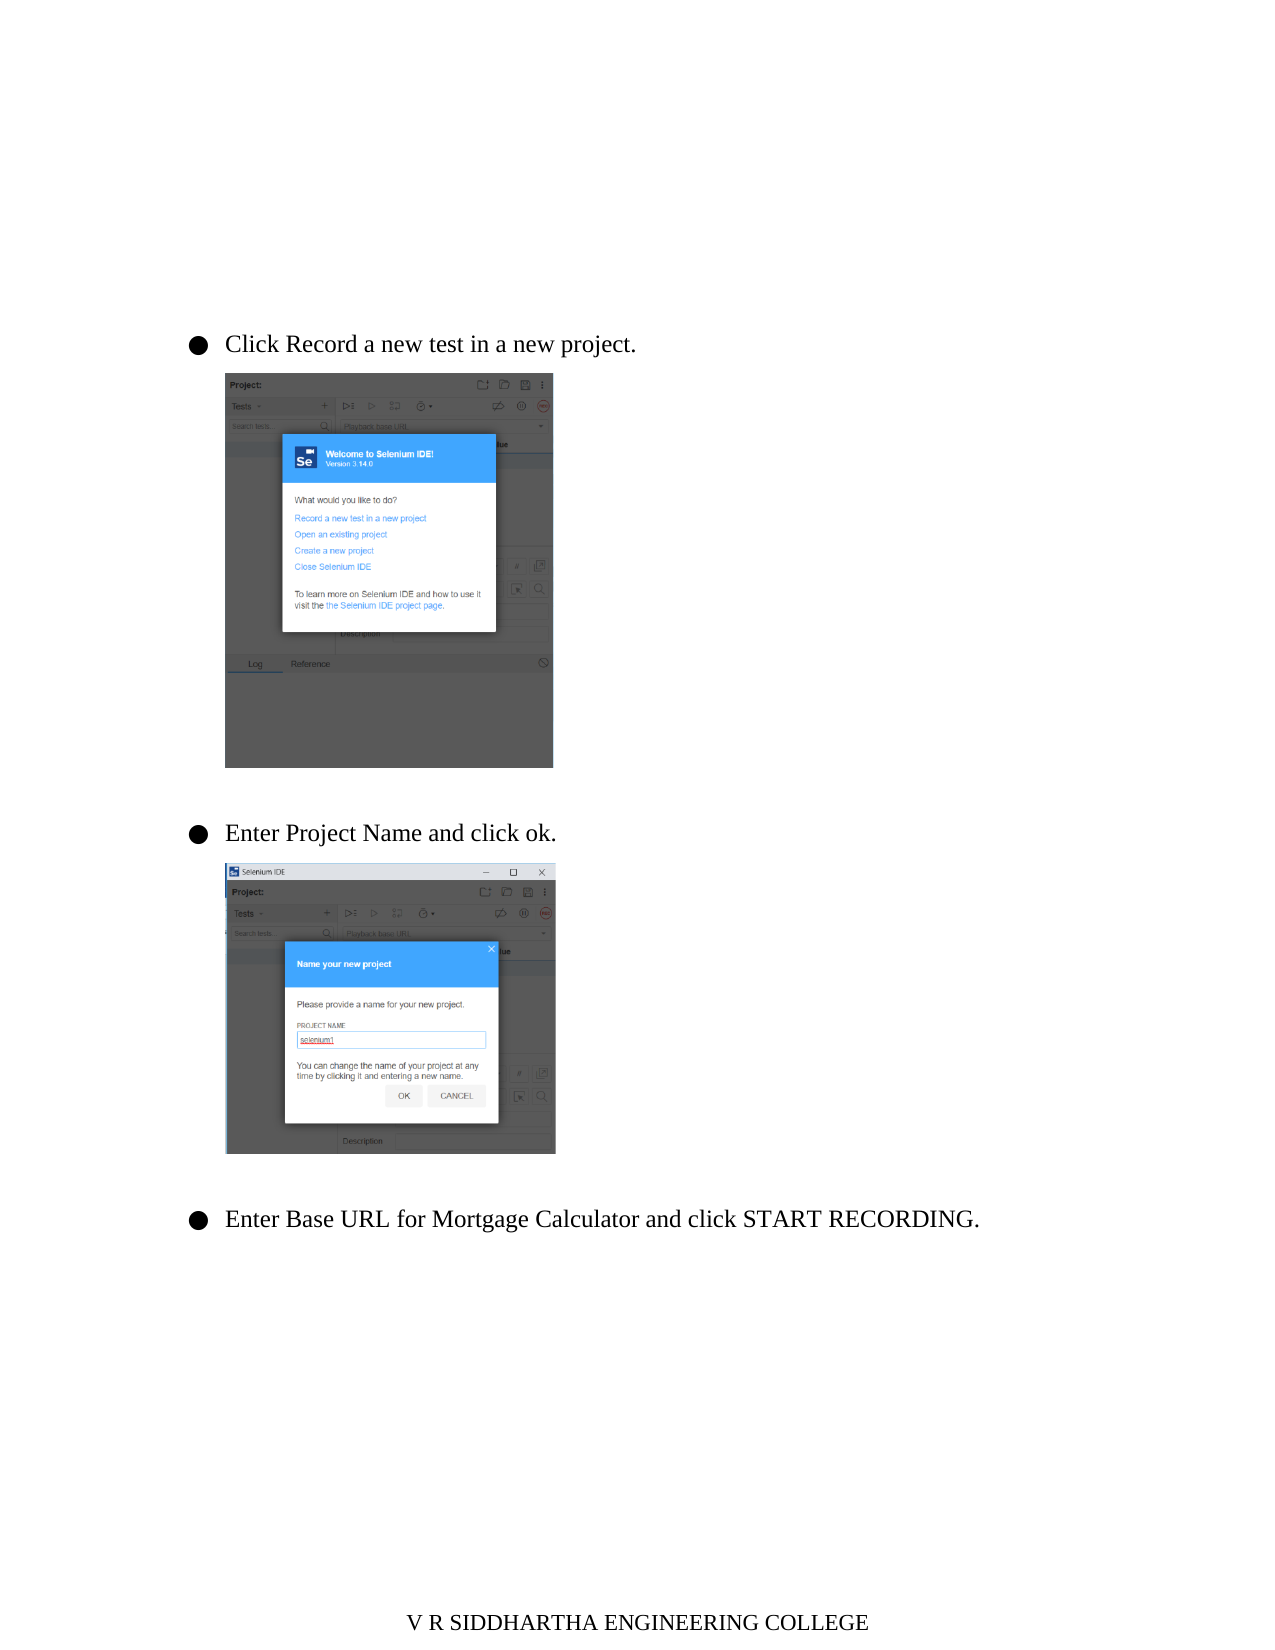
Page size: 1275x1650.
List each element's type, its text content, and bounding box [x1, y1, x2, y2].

list Enter Project Name and click ok. [187, 804, 1125, 856]
list Click Record a new test in a new project. [187, 315, 1125, 366]
picture [225, 863, 556, 1154]
picture [225, 373, 554, 768]
list Enter Base URL for Mortgage Calculator and click START RECORDING. [187, 1190, 1125, 1242]
